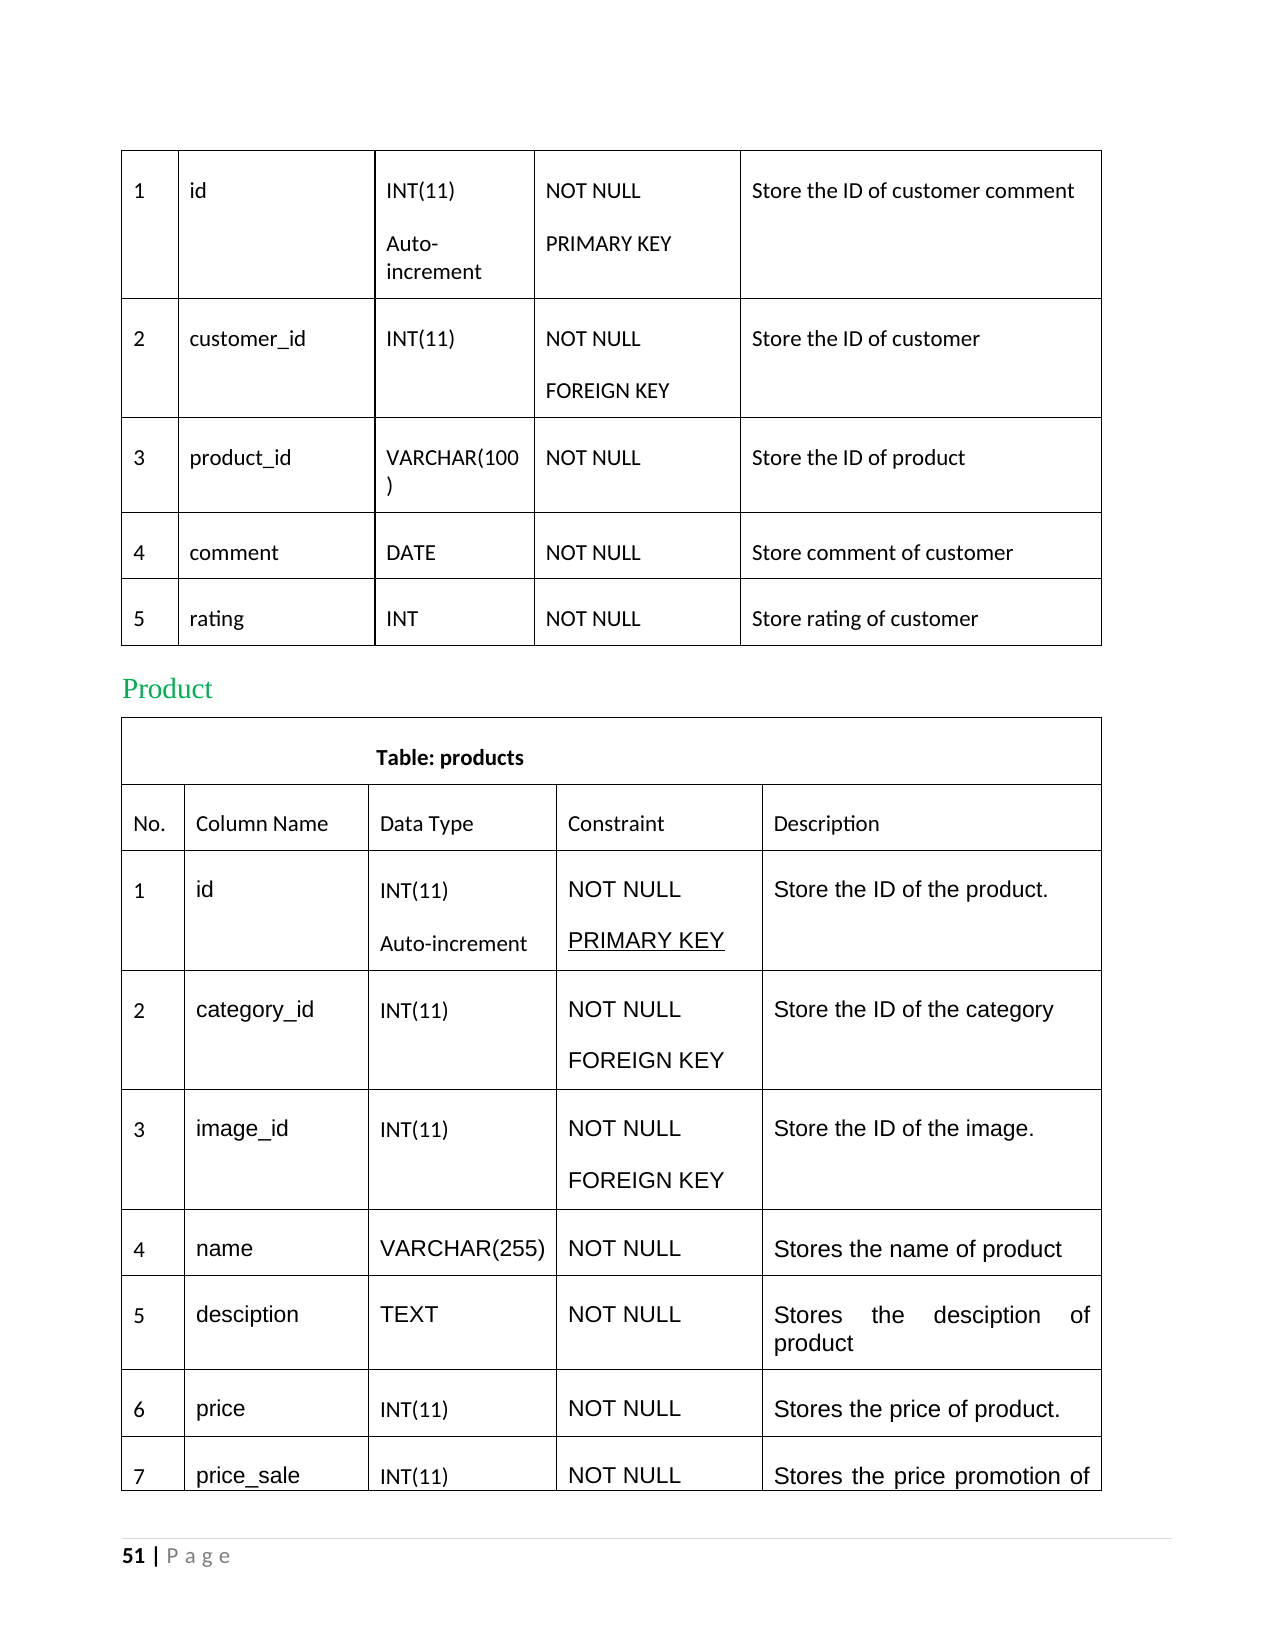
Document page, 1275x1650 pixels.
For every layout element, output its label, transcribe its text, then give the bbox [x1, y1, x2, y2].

table_cell image_id [185, 1090, 368, 1209]
table_cell Column Name [185, 785, 368, 850]
table_cell Data Type [369, 785, 556, 850]
table_cell 2 [122, 971, 184, 1089]
table_cell id [185, 851, 368, 970]
table_cell category_id [185, 971, 368, 1089]
table_cell Stores the name of product [763, 1210, 1101, 1275]
table_cell comment [179, 513, 374, 578]
table_cell NOT NULL [557, 1276, 762, 1369]
table_cell NOT NULL [557, 1437, 762, 1490]
table_cell INT(11) Auto-increment [369, 851, 556, 970]
table_cell 3 [122, 418, 178, 512]
table_cell Stores the price of product. [763, 1370, 1101, 1436]
table_cell Store the ID of the product. [763, 851, 1101, 970]
table_cell name [185, 1210, 368, 1275]
table_cell NOT NULL [557, 1210, 762, 1275]
table_cell Store the ID of customer comment [741, 151, 1101, 298]
table_cell price_sale [185, 1437, 368, 1490]
table_cell price [185, 1370, 368, 1436]
table_cell NOT NULL [535, 513, 740, 578]
table_cell NOT NULL [557, 1370, 762, 1436]
table_cell VARCHAR(100) [376, 418, 534, 512]
table_cell 5 [122, 579, 178, 645]
table_cell TEXT [369, 1276, 556, 1369]
table_cell INT(11) Auto-increment [376, 151, 534, 298]
table_cell 2 [122, 299, 178, 417]
table_cell NOT NULL FOREIGN KEY [557, 1090, 762, 1209]
table_cell customer_id [179, 299, 374, 417]
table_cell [763, 1437, 1101, 1490]
table_header Table: products [122, 718, 1101, 783]
table_cell NOT NULL FOREIGN KEY [535, 299, 740, 417]
table_cell rating [179, 579, 374, 645]
table_cell 7 [122, 1437, 184, 1490]
subtitle Product [122, 671, 1172, 704]
table_cell INT(11) [369, 1090, 556, 1209]
table_cell product_id [179, 418, 374, 512]
table_cell Store the ID of customer [741, 299, 1101, 417]
table_cell 1 [122, 851, 184, 970]
table_cell Store rating of customer [741, 579, 1101, 645]
table_cell 1 [122, 151, 178, 298]
table_cell NOT NULL PRIMARY KEY [557, 851, 762, 970]
table_cell Store the ID of product [741, 418, 1101, 512]
table_cell Description [763, 785, 1101, 850]
table_cell 5 [122, 1276, 184, 1369]
table_cell Constraint [557, 785, 762, 850]
table_cell NOT NULL FOREIGN KEY [557, 971, 762, 1089]
table_cell Stores the desciption of product [763, 1276, 1101, 1369]
table_cell DATE [376, 513, 534, 578]
table_cell desciption [185, 1276, 368, 1369]
table_cell 4 [122, 1210, 184, 1275]
table_cell Store the ID of the image. [763, 1090, 1101, 1209]
table_cell NOT NULL [535, 579, 740, 645]
table_cell 6 [122, 1370, 184, 1436]
table_cell No. [122, 785, 184, 850]
table_cell Store the ID of the category [763, 971, 1101, 1089]
table_cell INT(11) [369, 971, 556, 1089]
table_cell VARCHAR(255) [369, 1210, 556, 1275]
table_cell id [179, 151, 374, 298]
table_cell 4 [122, 513, 178, 578]
table_cell INT(11) [369, 1370, 556, 1436]
table_cell NOT NULL [535, 418, 740, 512]
table_cell INT(11) [369, 1437, 556, 1490]
table_cell INT [376, 579, 534, 645]
table_cell NOT NULL PRIMARY KEY [535, 151, 740, 298]
table_cell 3 [122, 1090, 184, 1209]
table_cell Store comment of customer [741, 513, 1101, 578]
table_cell INT(11) [376, 299, 534, 417]
